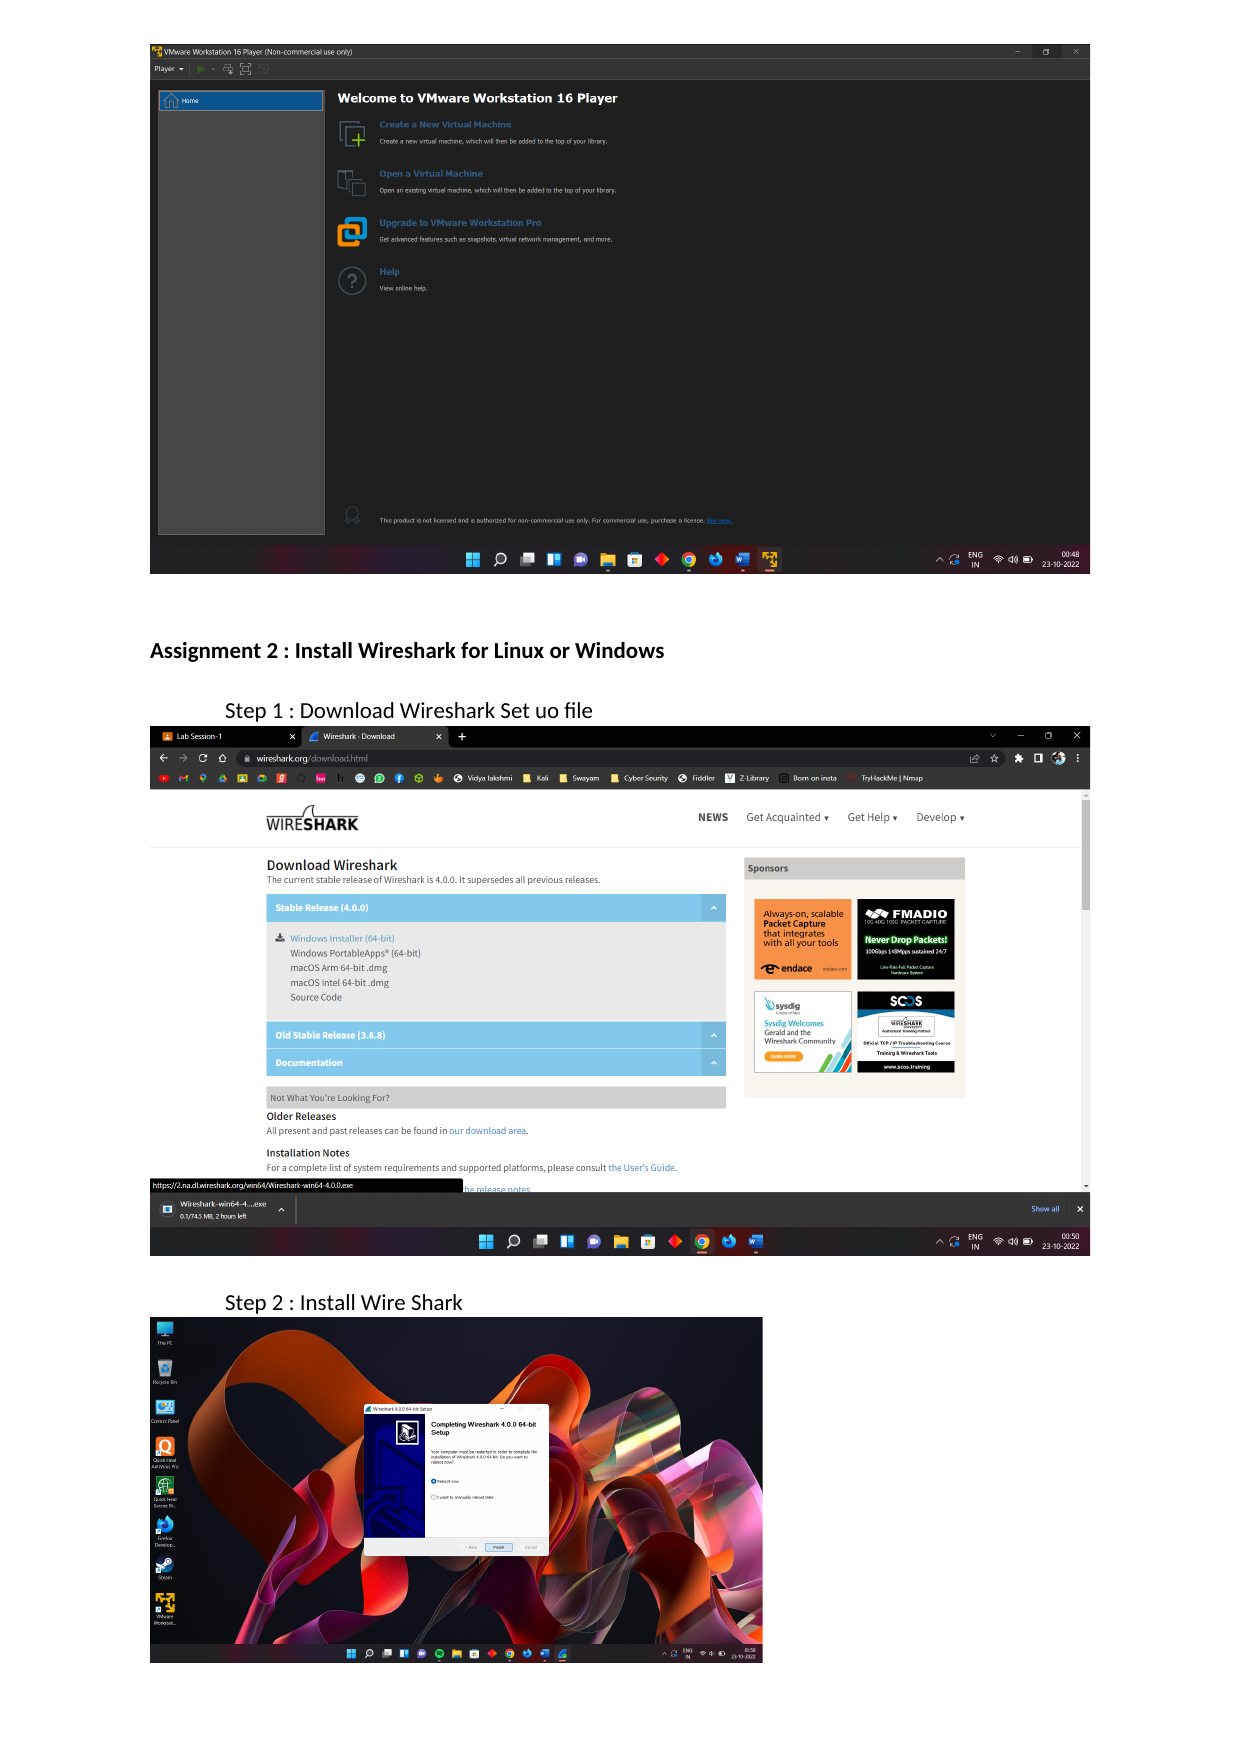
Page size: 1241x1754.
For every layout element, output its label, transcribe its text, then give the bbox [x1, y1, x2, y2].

picture [150, 44, 1091, 574]
picture [150, 726, 1091, 1256]
text Assignment 2 : Install Wireshark for Linux or Windows [150, 636, 1090, 664]
text Step 1 : Download Wireshark Set uo file [150, 696, 1090, 724]
picture [150, 1317, 763, 1663]
text Step 2 : Install Wire Shark [150, 1288, 1090, 1316]
